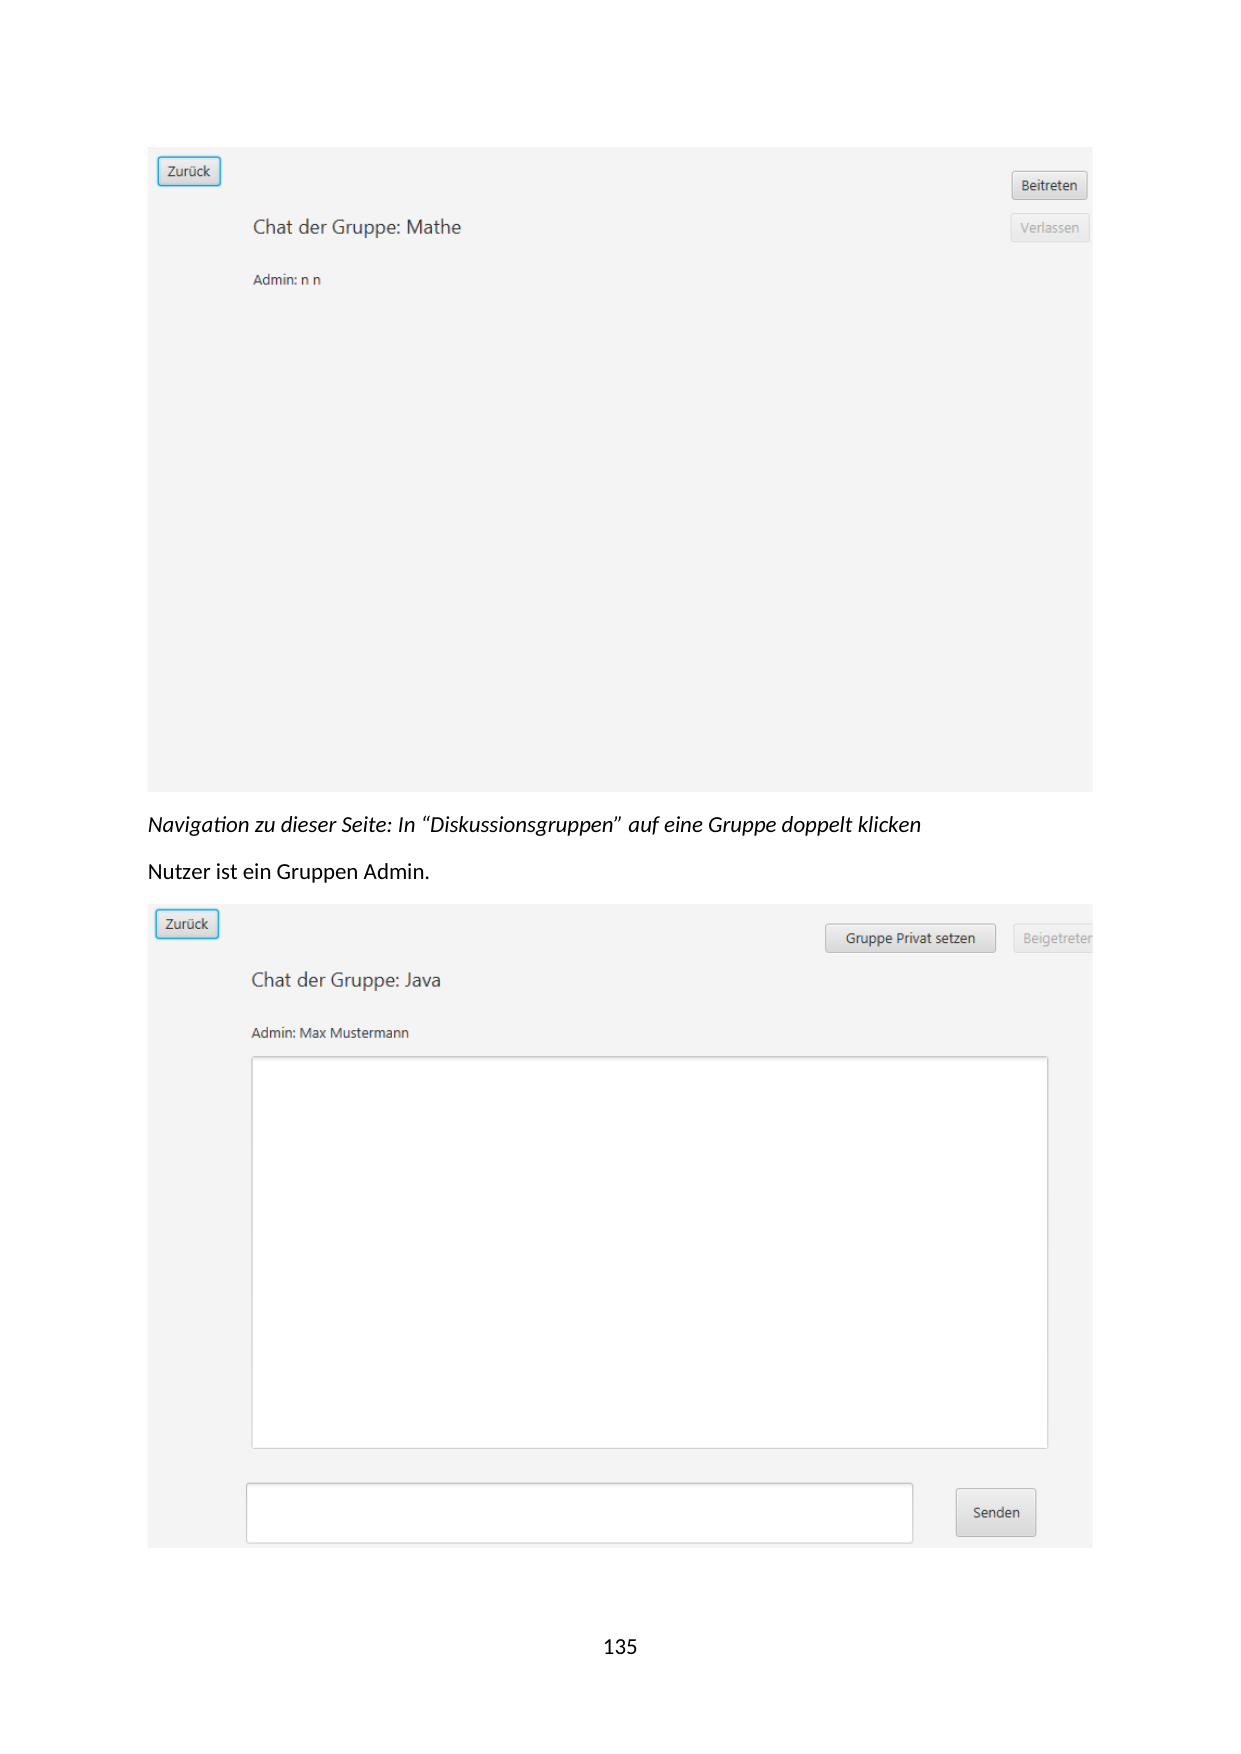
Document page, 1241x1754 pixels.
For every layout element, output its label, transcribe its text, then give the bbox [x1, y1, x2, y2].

picture [147, 147, 1093, 792]
picture [147, 904, 1093, 1548]
text Nutzer ist ein Gruppen Admin. [148, 857, 1093, 885]
text Navigation zu dieser Seite: In “Diskussionsgruppen” auf eine Gruppe doppelt klicken [148, 811, 1093, 838]
